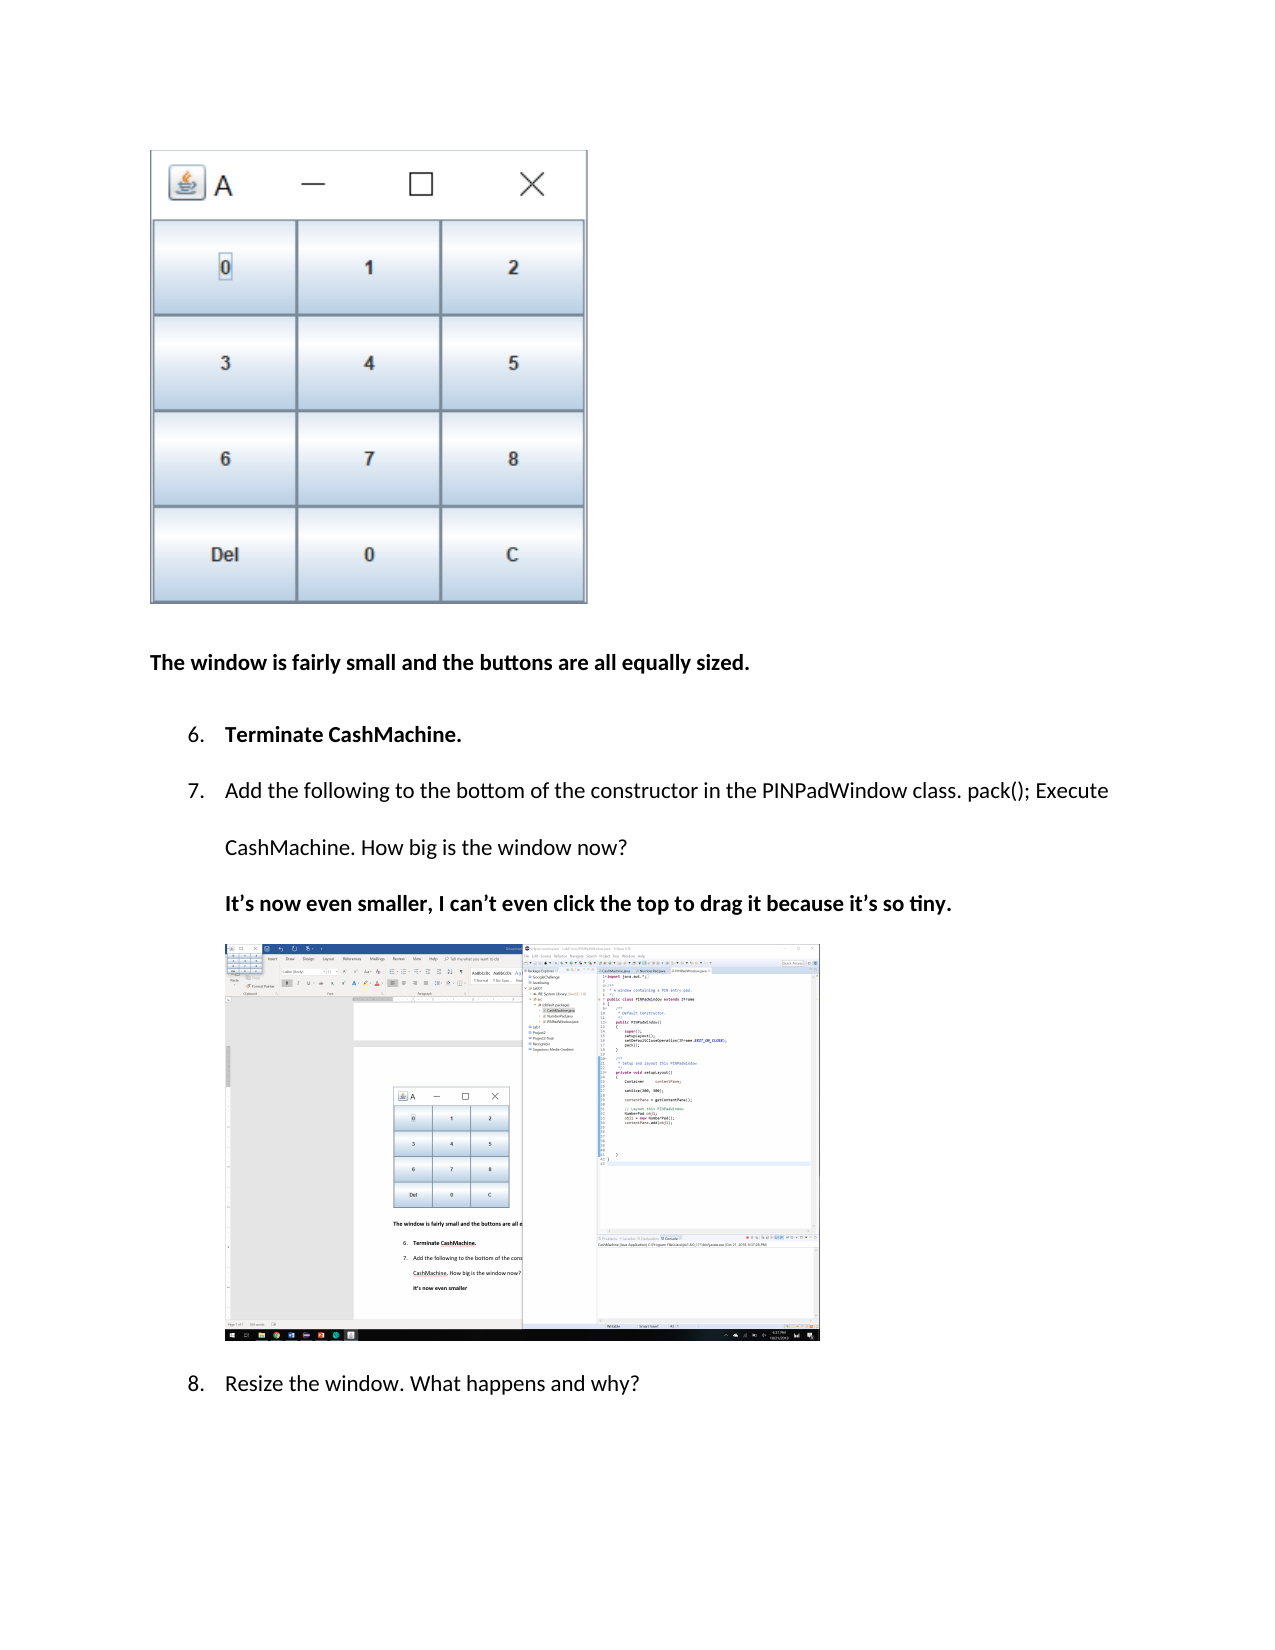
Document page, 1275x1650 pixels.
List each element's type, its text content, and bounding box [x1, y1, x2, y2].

list Resize the window. What happens and why? [187, 1369, 1125, 1397]
list It’s now even smaller, I can’t even click the top to drag it because it’s so tiny. [225, 889, 1125, 917]
list Terminate CashMachine. [187, 721, 1125, 748]
picture [225, 944, 820, 1341]
list Add the following to the bottom of the constructor in the PINPadWindow class. pack(); Execute CashMachine. How big is the window now? [187, 777, 1125, 861]
text The window is fairly small and the buttons are all equally sized. [150, 648, 1125, 676]
picture [150, 150, 588, 604]
